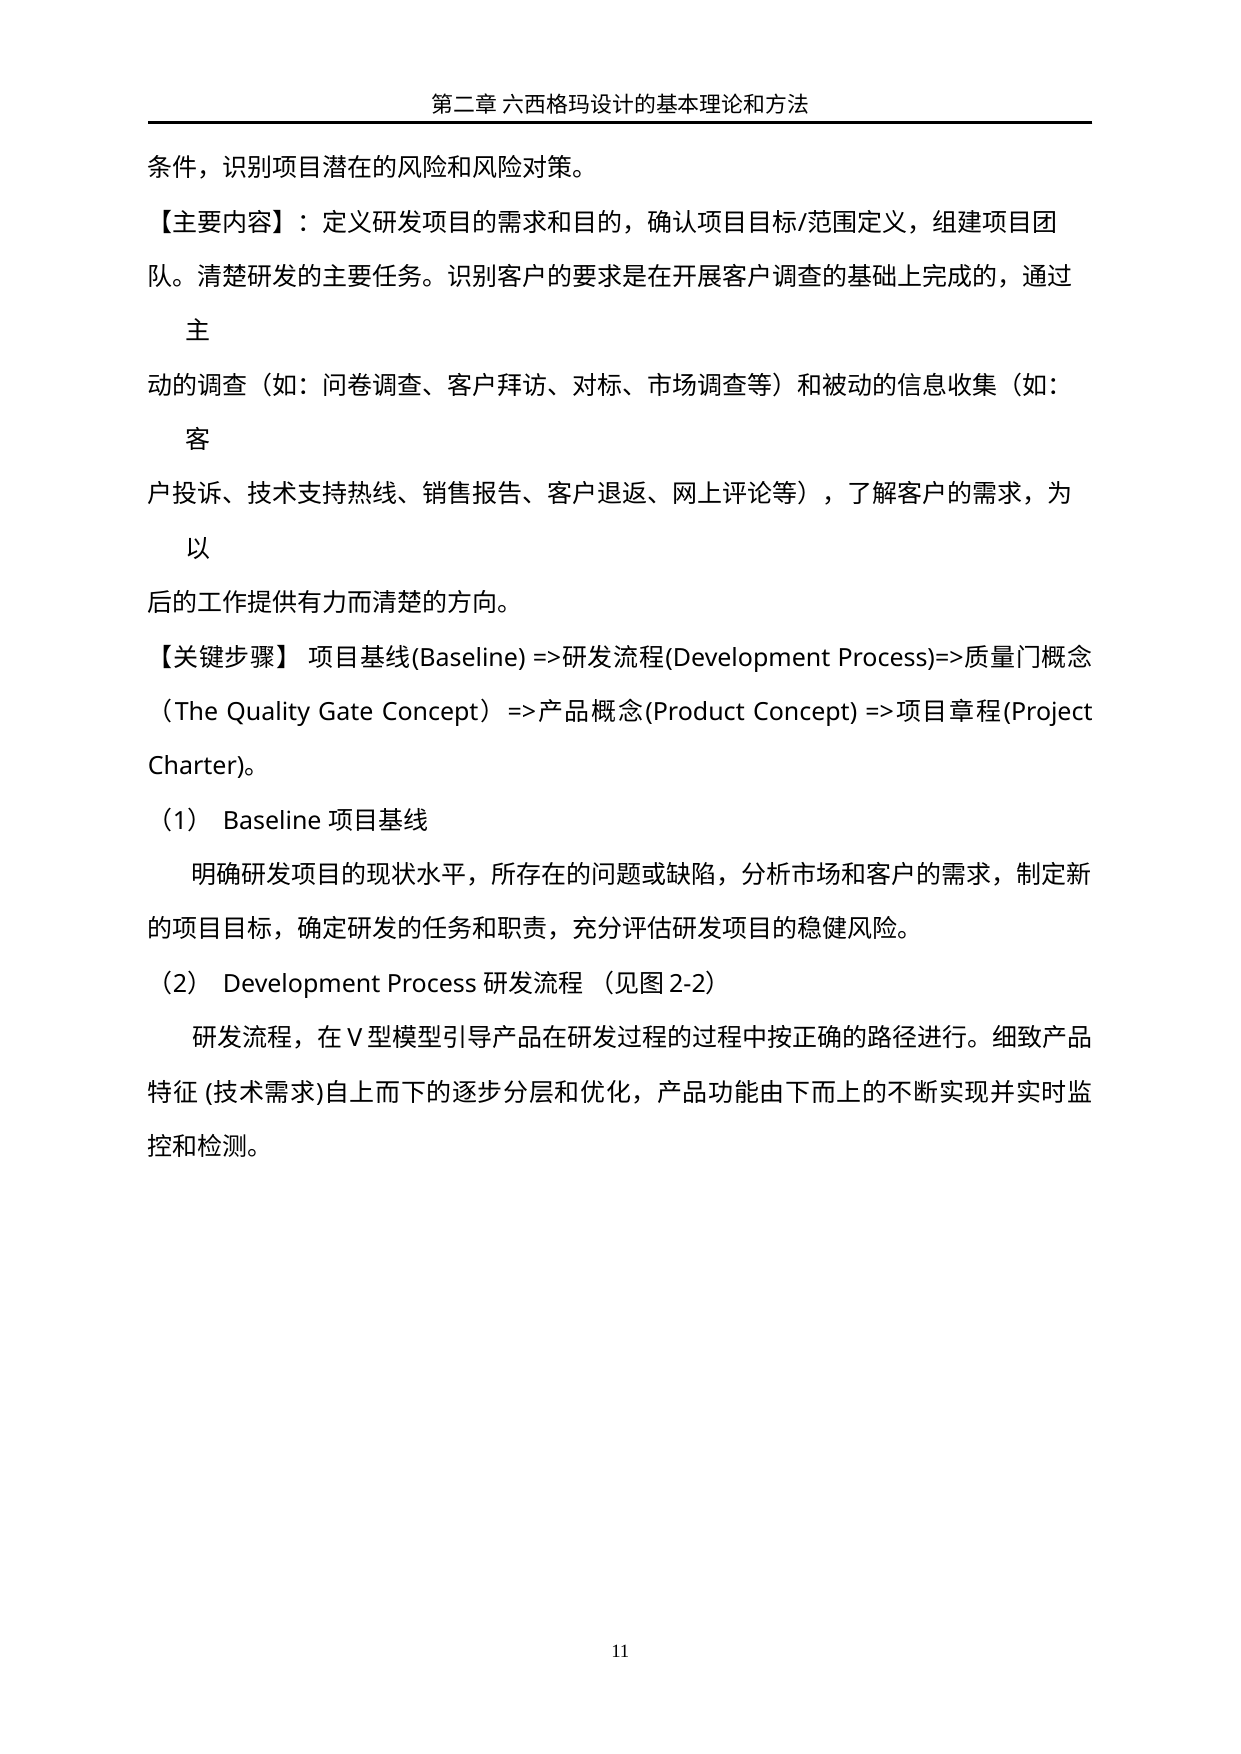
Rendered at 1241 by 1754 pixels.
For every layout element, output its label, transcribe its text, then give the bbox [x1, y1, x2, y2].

text 研发流程，在V型模型引导产品在研发过程的过程中按正确的路径进行。细致产品 [192, 1018, 1092, 1054]
text 的项目目标，确定研发的任务和职责，充分评估研发项目的稳健风险。 [148, 909, 1092, 945]
text 【关键步骤】 项目基线(Baseline) =>研发流程(Development Process)=>质量门概念（The Quality Gate Concept）=>产品概念(Product Concept) =>项目章程(Project Charter)。 [148, 637, 1092, 782]
text 后的工作提供有力而清楚的方向。 [148, 583, 1092, 619]
text 特征 (技术需求)自上而下的逐步分层和优化，产品功能由下而上的不断实现并实时监控和检测。 [148, 1072, 1092, 1163]
text 条件，识别项目潜在的风险和风险对策。 [148, 148, 1092, 184]
text 【主要内容】：定义研发项目的需求和目的，确认项目目标/范围定义，组建项目团 [148, 202, 1092, 238]
text 户投诉、技术支持热线、销售报告、客户退返、网上评论等），了解客户的需求，为以 [148, 474, 1092, 564]
text 动的调查（如：问卷调查、客户拜访、对标、市场调查等）和被动的信息收集（如：客 [148, 365, 1092, 456]
list Baseline 项目基线 [148, 800, 1092, 836]
text 明确研发项目的现状水平，所存在的问题或缺陷，分析市场和客户的需求，制定新 [191, 854, 1092, 891]
text 队。清楚研发的主要任务。识别客户的要求是在开展客户调查的基础上完成的，通过主 [148, 256, 1092, 347]
list Development Process 研发流程 （见图2-2） [148, 963, 1092, 999]
